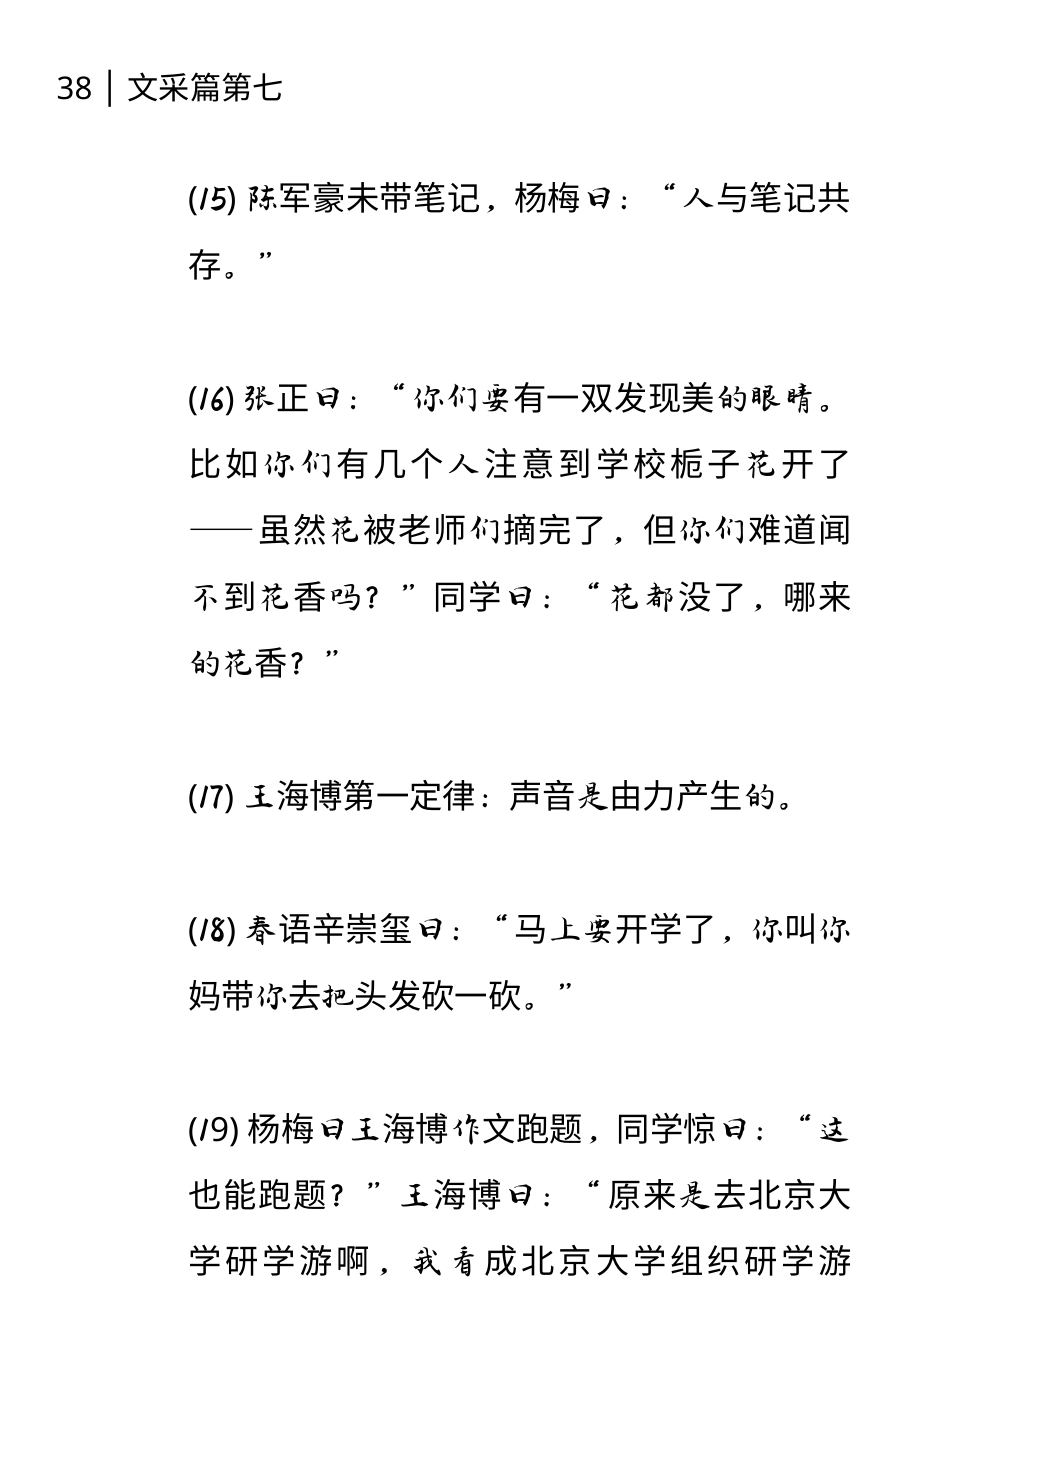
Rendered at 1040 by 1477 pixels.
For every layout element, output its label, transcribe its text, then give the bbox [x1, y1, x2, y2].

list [188, 1097, 852, 1296]
list 春语辛崇玺曰：“马上要开学了，你叫你妈带你去把头发砍一砍。” [188, 897, 852, 1030]
list 陈军豪未带笔记，杨梅曰：“人与笔记共存。” [188, 166, 852, 299]
list 王海博第一定律：声音是由力产生的。 [188, 764, 852, 831]
list 张正曰：“你们要有一双发现美的眼睛。比如你们有几个人注意到学校栀子花开了——虽然花被老师们摘完了，但你们难道闻不到花香吗？”同学曰：“花都没了，哪来的花香？” [188, 366, 852, 698]
